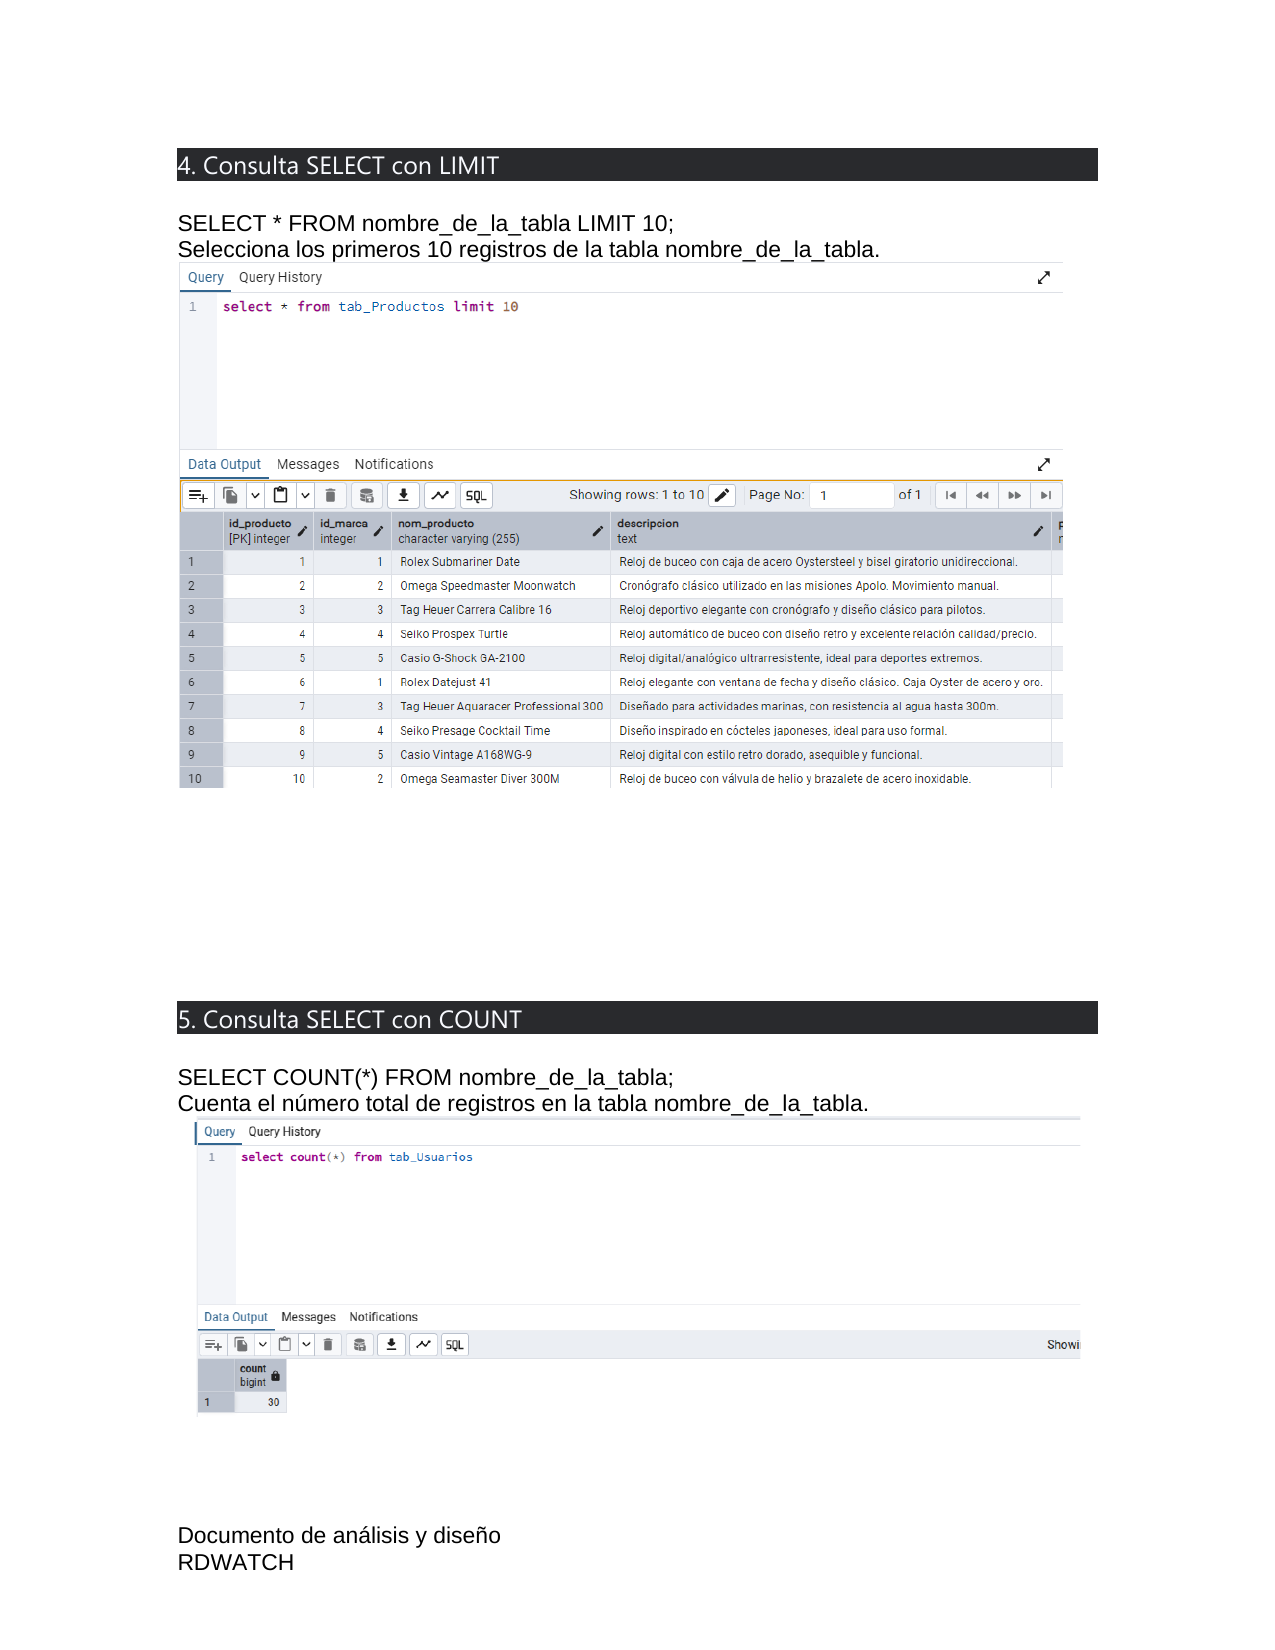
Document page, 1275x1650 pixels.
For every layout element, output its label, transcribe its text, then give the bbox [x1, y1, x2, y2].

text SELECT * FROM nombre_de_la_tabla LIMIT 10; [177, 210, 1098, 236]
picture [194, 1116, 1081, 1417]
text Cuenta el número total de registros en la tabla nombre_de_la_tabla. [177, 1090, 1098, 1116]
subtitle 5. Consulta SELECT con COUNT [177, 1001, 1098, 1034]
text SELECT COUNT(*) FROM nombre_de_la_tabla; [177, 1063, 1098, 1090]
picture [177, 262, 1063, 788]
text Selecciona los primeros 10 registros de la tabla nombre_de_la_tabla. [177, 236, 1098, 263]
subtitle 4. Consulta SELECT con LIMIT [177, 148, 1098, 181]
